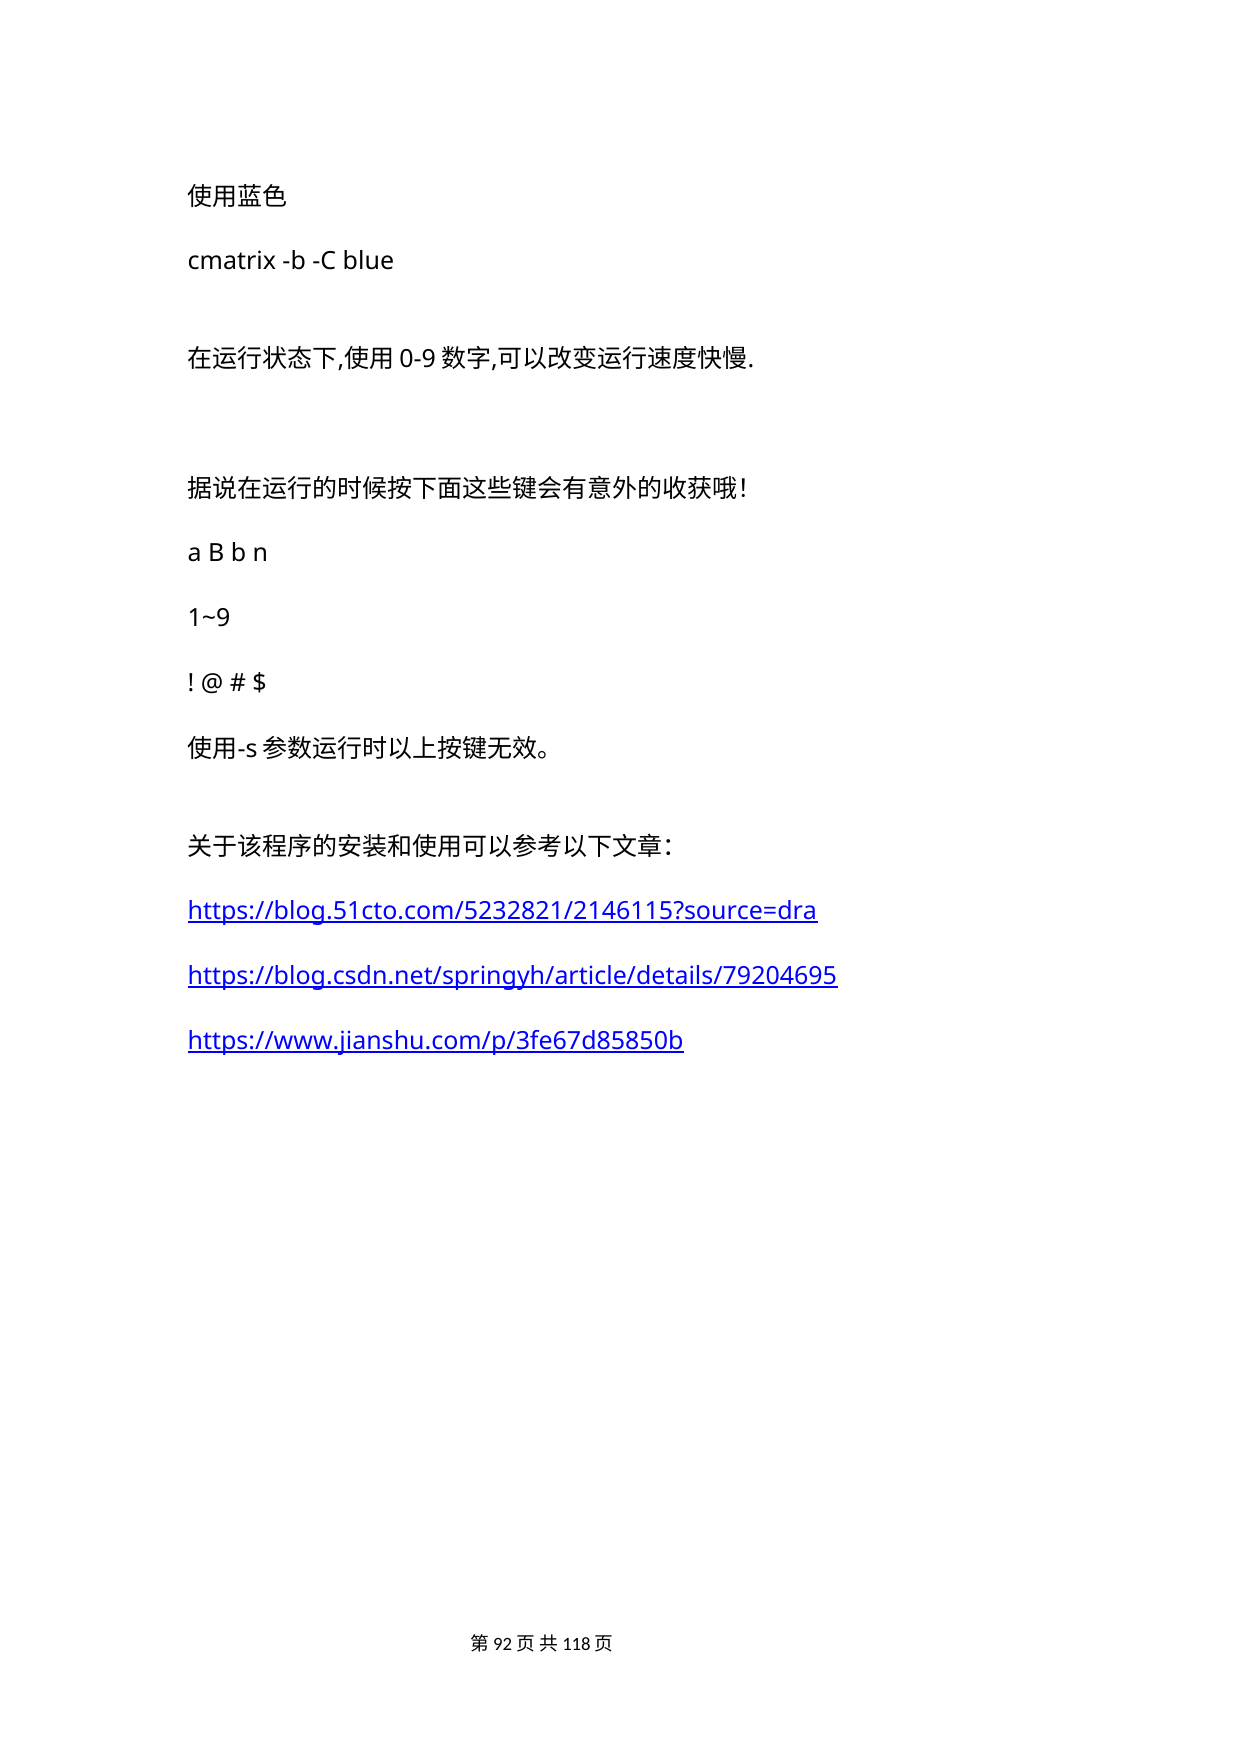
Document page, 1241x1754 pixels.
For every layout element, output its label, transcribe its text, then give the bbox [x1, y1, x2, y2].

text a B b n 1~9 ! @ # $ [187, 519, 1053, 714]
text 使用-s参数运行时以上按键无效。 [187, 714, 1053, 779]
text cmatrix -b -C blue [187, 227, 1053, 292]
text https://www.jianshu.com/p/3fe67d85850b [187, 1007, 1053, 1072]
text 据说在运行的时候按下面这些键会有意外的收获哦！ [187, 454, 1053, 519]
text 在运行状态下,使用0-9数字,可以改变运行速度快慢. [187, 324, 1053, 389]
text https://blog.51cto.com/5232821/2146115?source=dra [187, 877, 1053, 942]
text https://blog.csdn.net/springyh/article/details/79204695 [187, 942, 1053, 1007]
text 使用蓝色 [187, 162, 1053, 227]
text 关于该程序的安装和使用可以参考以下文章： [187, 812, 1053, 877]
